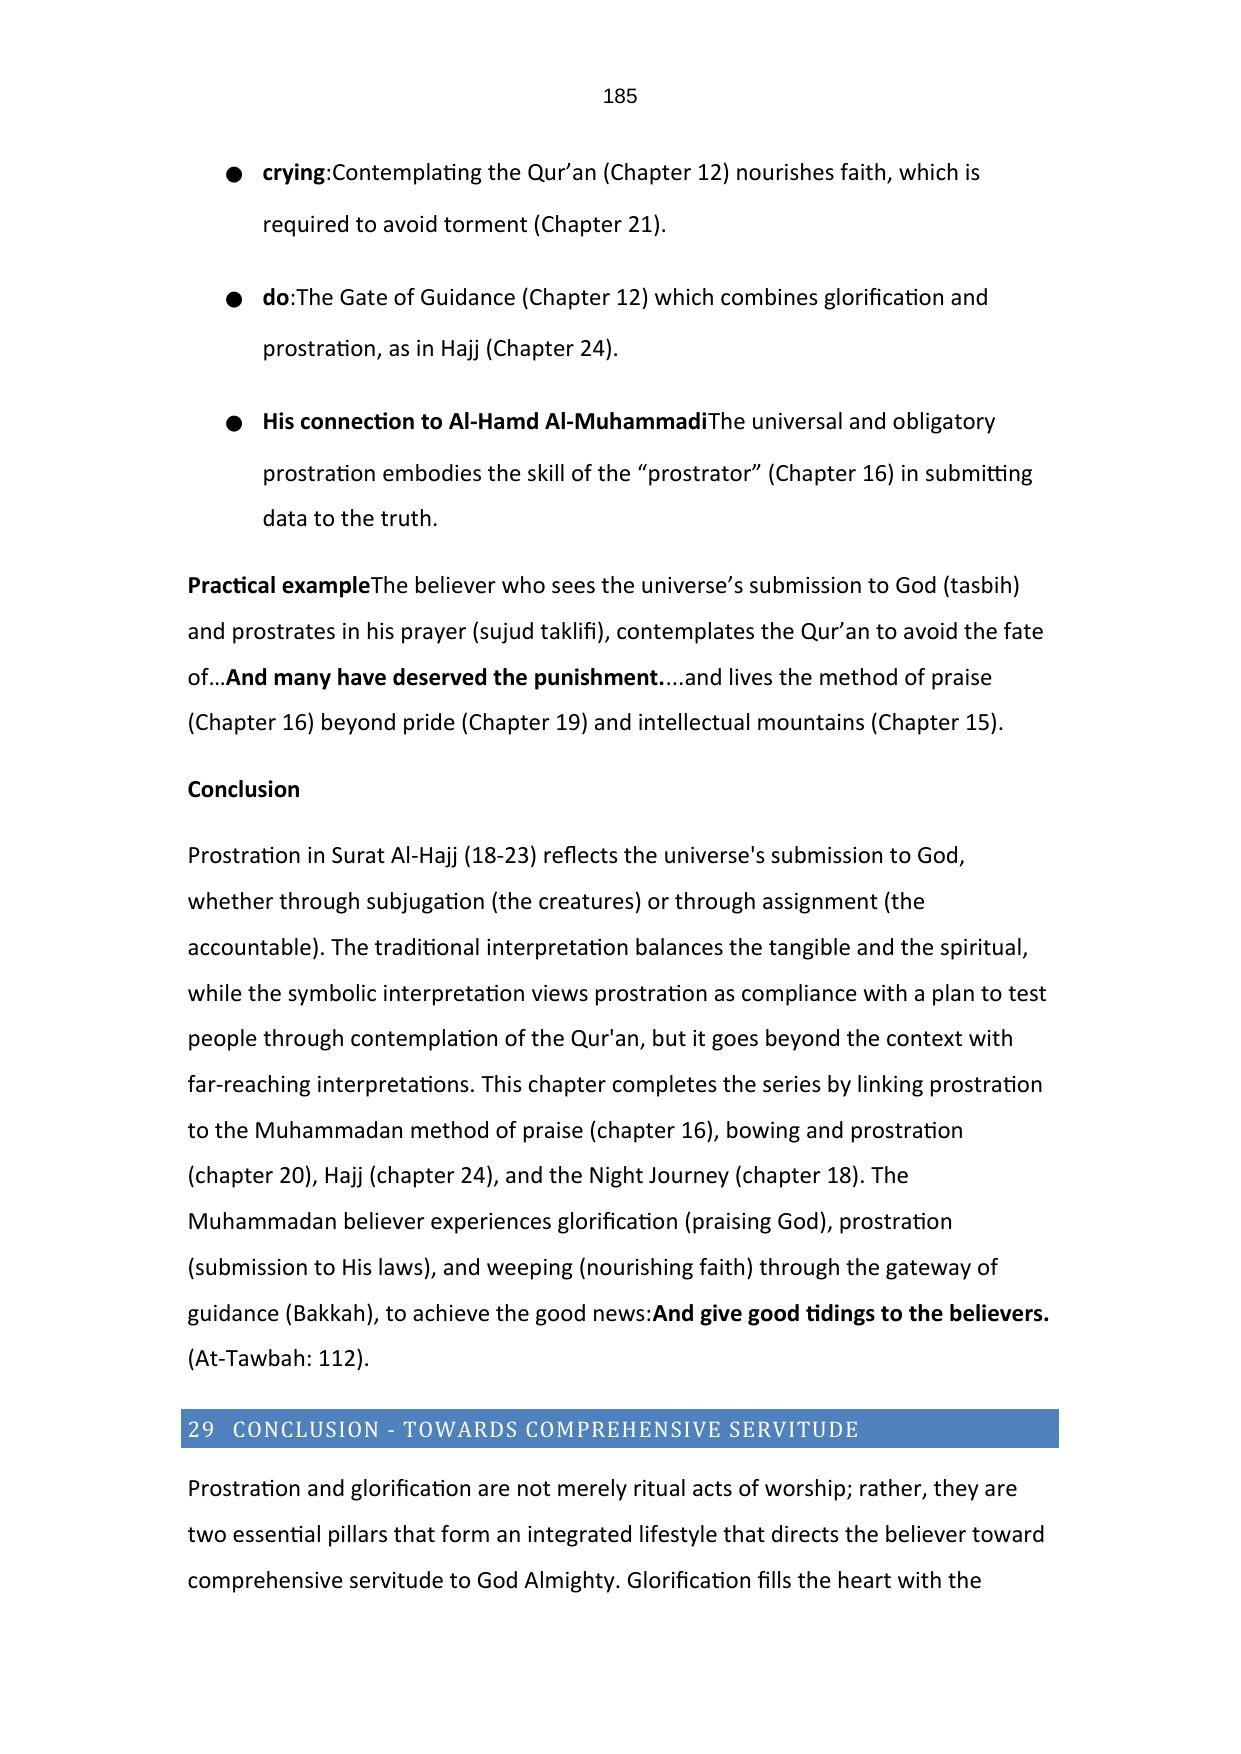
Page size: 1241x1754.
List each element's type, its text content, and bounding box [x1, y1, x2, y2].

text Prostration in Surat Al-Hajj (18-23) reflects the universe's submission to God, whether through subjugation (the creatures) or through assignment (the accountable). The traditional interpretation balances the tangible and the spiritual, while the symbolic interpretation views prostration as compliance with a plan to test people through contemplation of the Qur'an, but it goes beyond the context with far-reaching interpretations. This chapter completes the series by linking prostration to the Muhammadan method of praise (chapter 16), bowing and prostration (chapter 20), Hajj (chapter 24), and the Night Journey (chapter 18). The Muhammadan believer experiences glorification (praising God), prostration (submission to His laws), and weeping (nourishing faith) through the gateway of guidance (Bakkah), to achieve the good news:And give good tidings to the believers.(At-Tawbah: 112). [187, 839, 1053, 1373]
list do:The Gate of Guidance (Chapter 12) which combines glorification and prostration, as in Hajj (Chapter 24). [225, 274, 1053, 363]
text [187, 1472, 1053, 1594]
subtitle Conclusion - Towards Comprehensive Servitude [188, 1415, 1053, 1442]
text Practical exampleThe believer who sees the universe’s submission to God (tasbih) and prostrates in his prayer (sujud taklifi), contemplates the Qur’an to avoid the fate of…And many have deserved the punishment....and lives the method of praise (Chapter 16) beyond pride (Chapter 19) and intellectual mountains (Chapter 15). [187, 569, 1053, 737]
list His connection to Al-Hamd Al-MuhammadiThe universal and obligatory prostration embodies the skill of the “prostrator” (Chapter 16) in submitting data to the truth. [225, 399, 1053, 533]
list crying:Contemplating the Qur’an (Chapter 12) nourishes faith, which is required to avoid torment (Chapter 21). [225, 150, 1053, 238]
text Conclusion [187, 773, 1053, 803]
